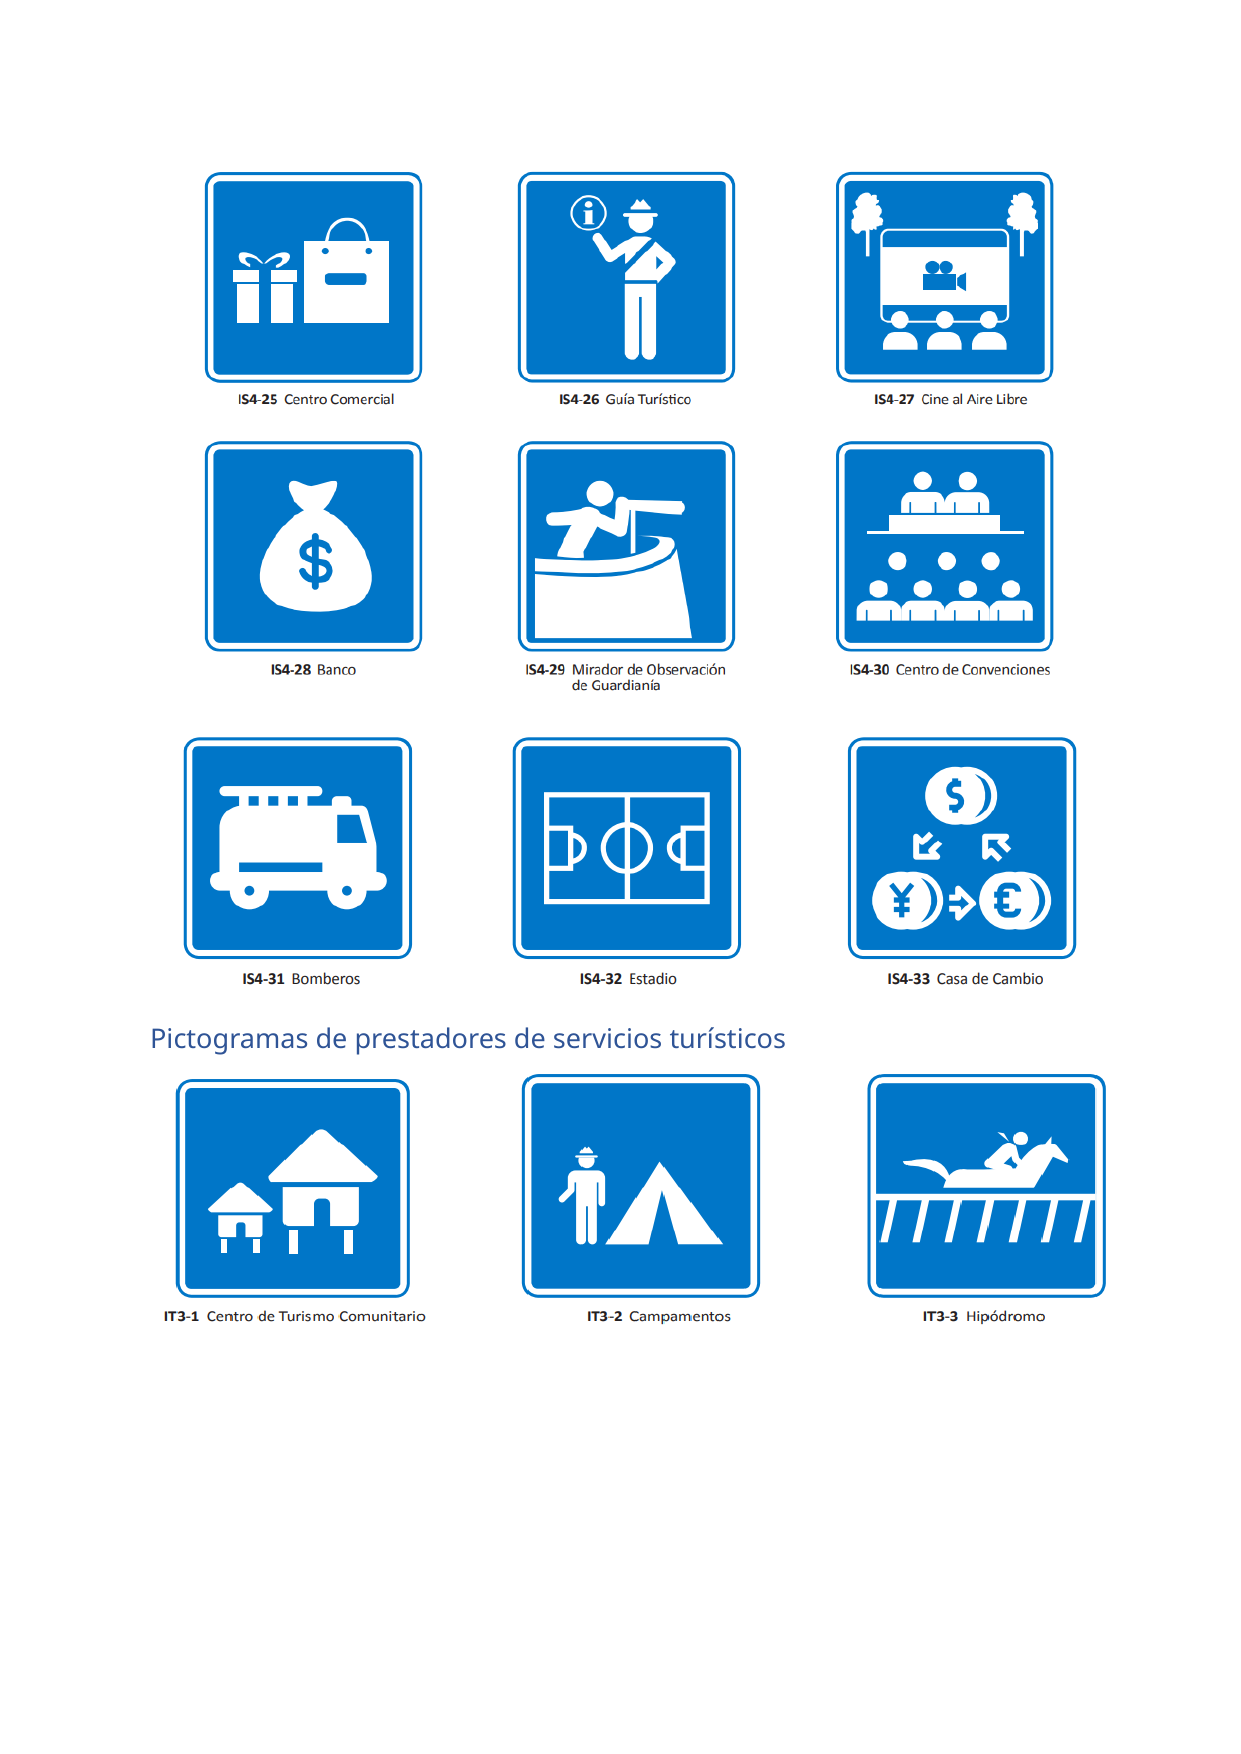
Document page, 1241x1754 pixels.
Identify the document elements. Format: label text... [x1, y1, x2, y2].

picture [150, 150, 1121, 697]
picture [150, 1059, 1151, 1360]
picture [150, 715, 1119, 1001]
subtitle Pictogramas de prestadores de servicios turísticos [150, 1019, 1090, 1056]
